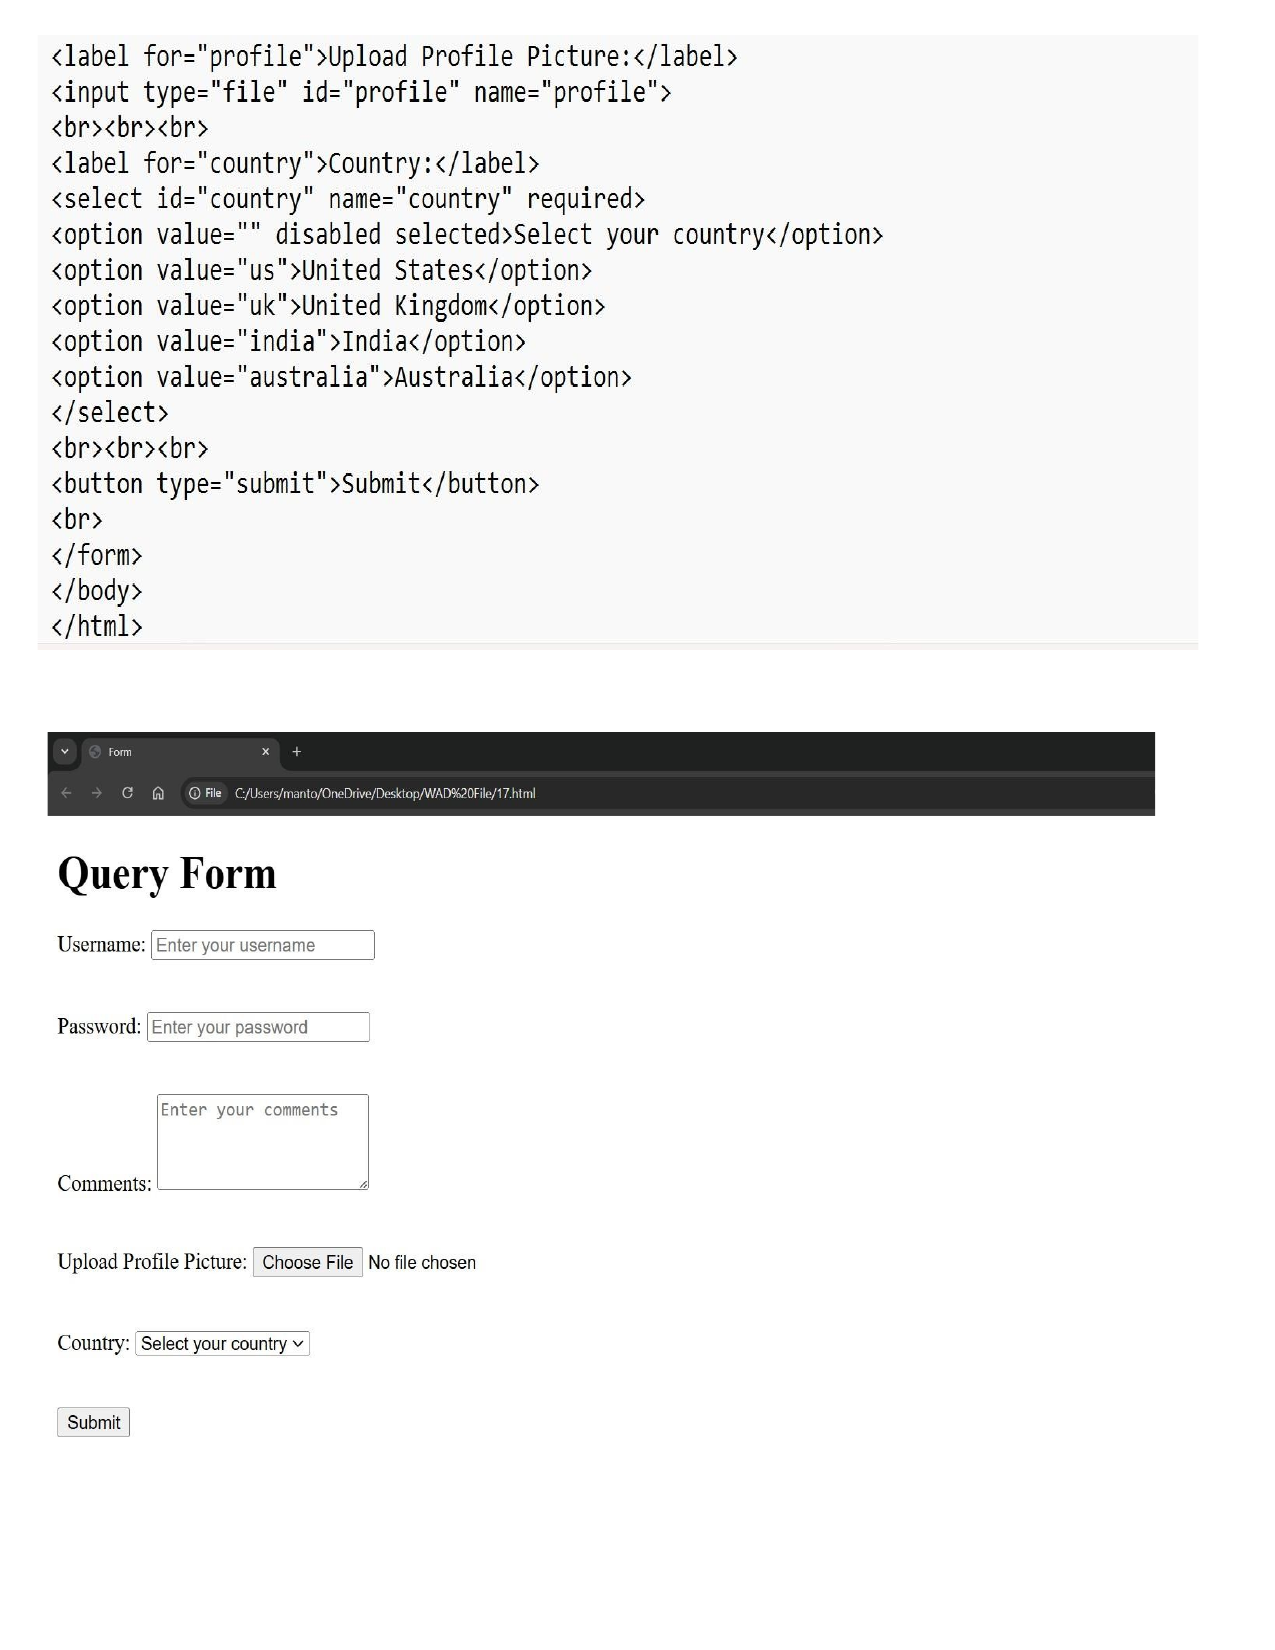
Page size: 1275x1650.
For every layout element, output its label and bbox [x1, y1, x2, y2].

picture [47, 732, 1156, 1437]
picture [37, 35, 1199, 650]
